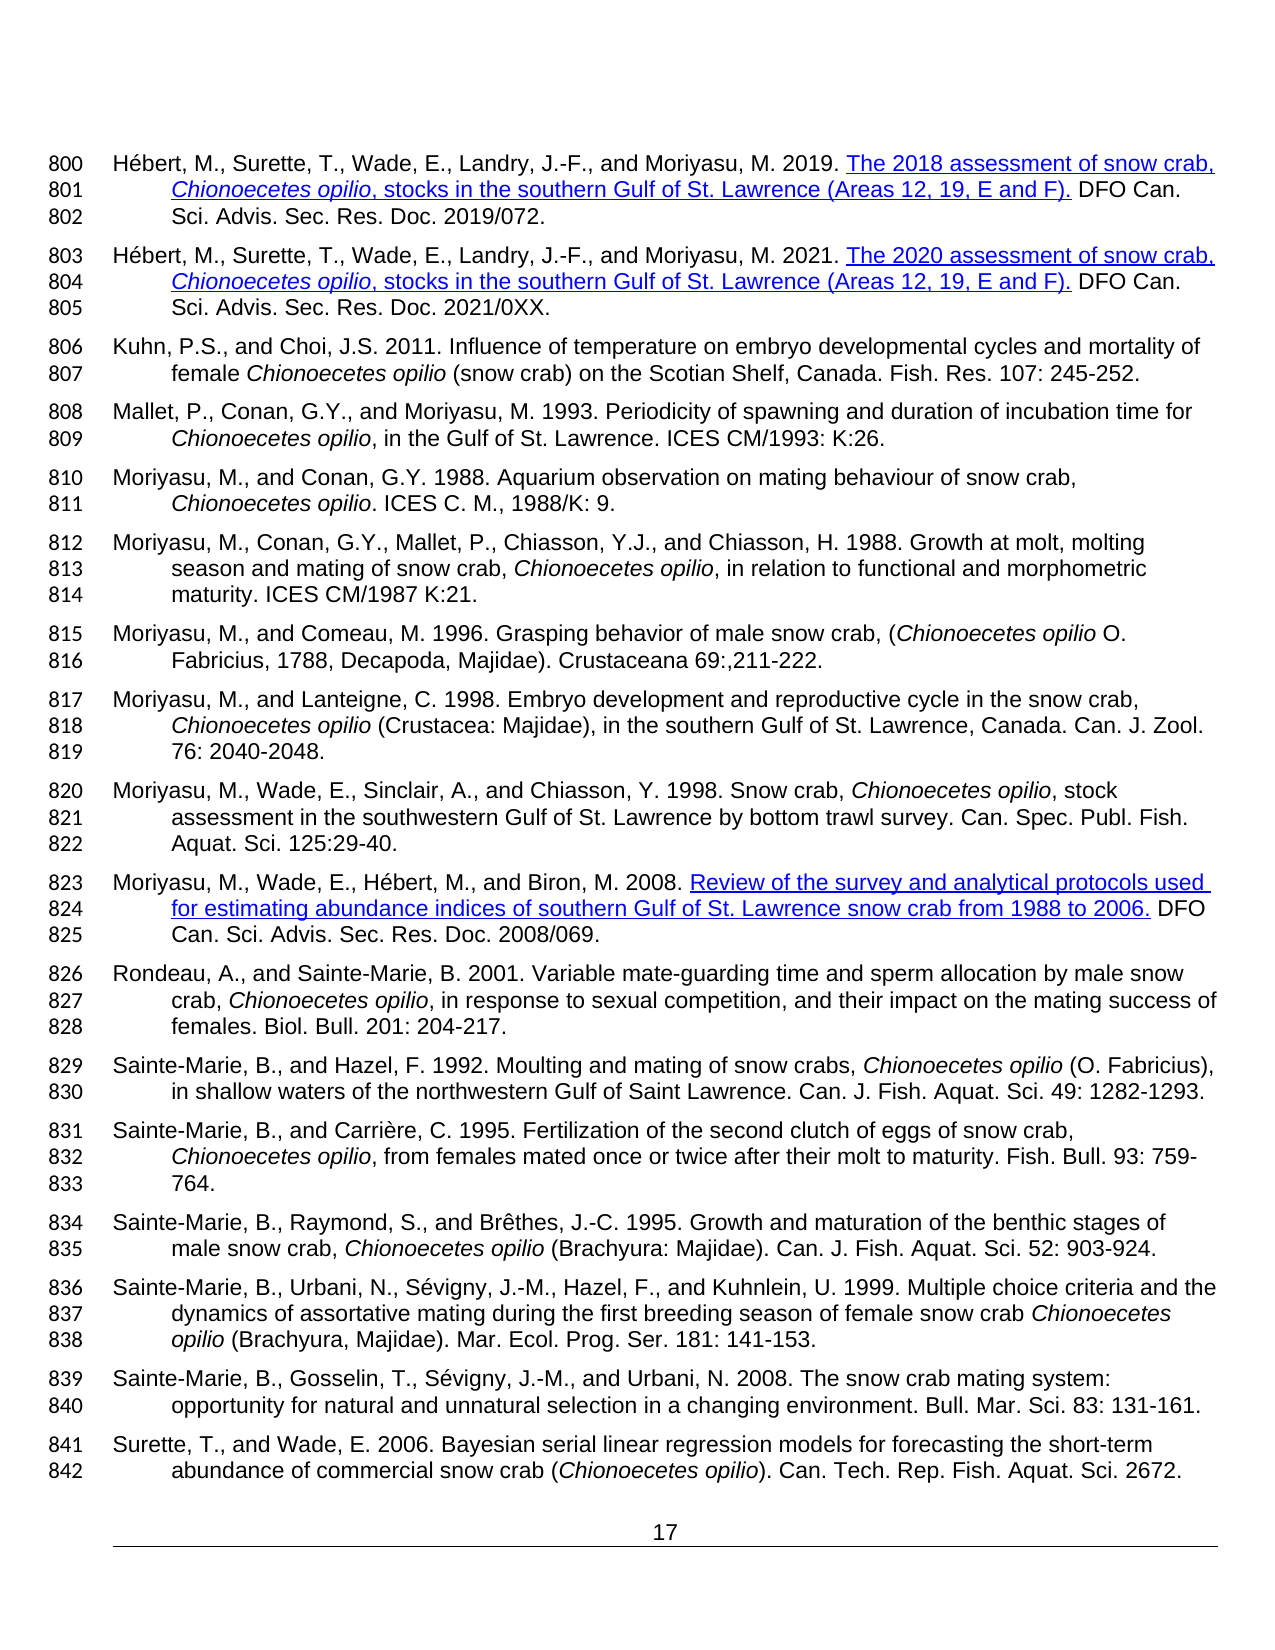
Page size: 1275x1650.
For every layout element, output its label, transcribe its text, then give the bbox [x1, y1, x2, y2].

text Moriyasu, M., and Lanteigne, C. 1998. Embryo development and reproductive cycle in the snow crab, Chionoecetes opilio (Crustacea: Majidae), in the southern Gulf of St. Lawrence, Canada. Can. J. Zool. 76: 2040-2048. [112, 686, 1218, 764]
text Moriyasu, M., Wade, E., Sinclair, A., and Chiasson, Y. 1998. Snow crab, Chionoecetes opilio, stock assessment in the southwestern Gulf of St. Lawrence by bottom trawl survey. Can. Spec. Publ. Fish. Aquat. Sci. 125:29-40. [112, 777, 1218, 856]
text Hébert, M., Surette, T., Wade, E., Landry, J.-F., and Moriyasu, M. 2019. The 2018 assessment of snow crab, Chionoecetes opilio, stocks in the southern Gulf of St. Lawrence (Areas 12, 19, E and F). DFO Can. Sci. Advis. Sec. Res. Doc. 2019/072. [112, 150, 1218, 229]
text Moriyasu, M., and Comeau, M. 1996. Grasping behavior of male snow crab, (Chionoecetes opilio O. Fabricius, 1788, Decapoda, Majidae). Crustaceana 69:,211-222. [112, 620, 1218, 673]
text Sainte-Marie, B., and Carrière, C. 1995. Fertilization of the second clutch of eggs of snow crab, Chionoecetes opilio, from females mated once or twice after their molt to maturity. Fish. Bull. 93: 759-764. [112, 1117, 1218, 1196]
text Sainte-Marie, B., Urbani, N., Sévigny, J.-M., Hazel, F., and Kuhnlein, U. 1999. Multiple choice criteria and the dynamics of assortative mating during the first breeding season of female snow crab Chionoecetes opilio (Brachyura, Majidae). Mar. Ecol. Prog. Ser. 181: 141-153. [112, 1274, 1218, 1353]
text Hébert, M., Surette, T., Wade, E., Landry, J.-F., and Moriyasu, M. 2021. The 2020 assessment of snow crab, Chionoecetes opilio, stocks in the southern Gulf of St. Lawrence (Areas 12, 19, E and F). DFO Can. Sci. Advis. Sec. Res. Doc. 2021/0XX. [112, 242, 1218, 321]
text Moriyasu, M., Wade, E., Hébert, M., and Biron, M. 2008. Review of the survey and analytical protocols used for estimating abundance indices of southern Gulf of St. Lawrence snow crab from 1988 to 2006. DFO Can. Sci. Advis. Sec. Res. Doc. 2008/069. [112, 869, 1218, 948]
text Moriyasu, M., Conan, G.Y., Mallet, P., Chiasson, Y.J., and Chiasson, H. 1988. Growth at molt, molting season and mating of snow crab, Chionoecetes opilio, in relation to functional and morphometric maturity. ICES CM/1987 K:21. [112, 529, 1218, 608]
text Surette, T., and Wade, E. 2006. Bayesian serial linear regression models for forecasting the short-term abundance of commercial snow crab (Chionoecetes opilio). Can. Tech. Rep. Fish. Aquat. Sci. 2672. [112, 1431, 1218, 1483]
text Sainte-Marie, B., Raymond, S., and Brêthes, J.-C. 1995. Growth and maturation of the benthic stages of male snow crab, Chionoecetes opilio (Brachyura: Majidae). Can. J. Fish. Aquat. Sci. 52: 903-924. [112, 1208, 1218, 1261]
text Mallet, P., Conan, G.Y., and Moriyasu, M. 1993. Periodicity of spawning and duration of incubation time for Chionoecetes opilio, in the Gulf of St. Lawrence. ICES CM/1993: K:26. [112, 398, 1218, 451]
text Sainte-Marie, B., Gosselin, T., Sévigny, J.-M., and Urbani, N. 2008. The snow crab mating system: opportunity for natural and unnatural selection in a changing environment. Bull. Mar. Sci. 83: 131-161. [112, 1365, 1218, 1418]
text Moriyasu, M., and Conan, G.Y. 1988. Aquarium observation on mating behaviour of snow crab, Chionoecetes opilio. ICES C. M., 1988/K: 9. [112, 463, 1218, 516]
text Sainte-Marie, B., and Hazel, F. 1992. Moulting and mating of snow crabs, Chionoecetes opilio (O. Fabricius), in shallow waters of the northwestern Gulf of Saint Lawrence. Can. J. Fish. Aquat. Sci. 49: 1282-1293. [112, 1052, 1218, 1104]
text Kuhn, P.S., and Choi, J.S. 2011. Influence of temperature on embryo developmental cycles and mortality of female Chionoecetes opilio (snow crab) on the Scotian Shelf, Canada. Fish. Res. 107: 245-252. [112, 333, 1218, 386]
text Rondeau, A., and Sainte-Marie, B. 2001. Variable mate-guarding time and sperm allocation by male snow crab, Chionoecetes opilio, in response to sexual competition, and their impact on the mating success of females. Biol. Bull. 201: 204-217. [112, 960, 1218, 1039]
